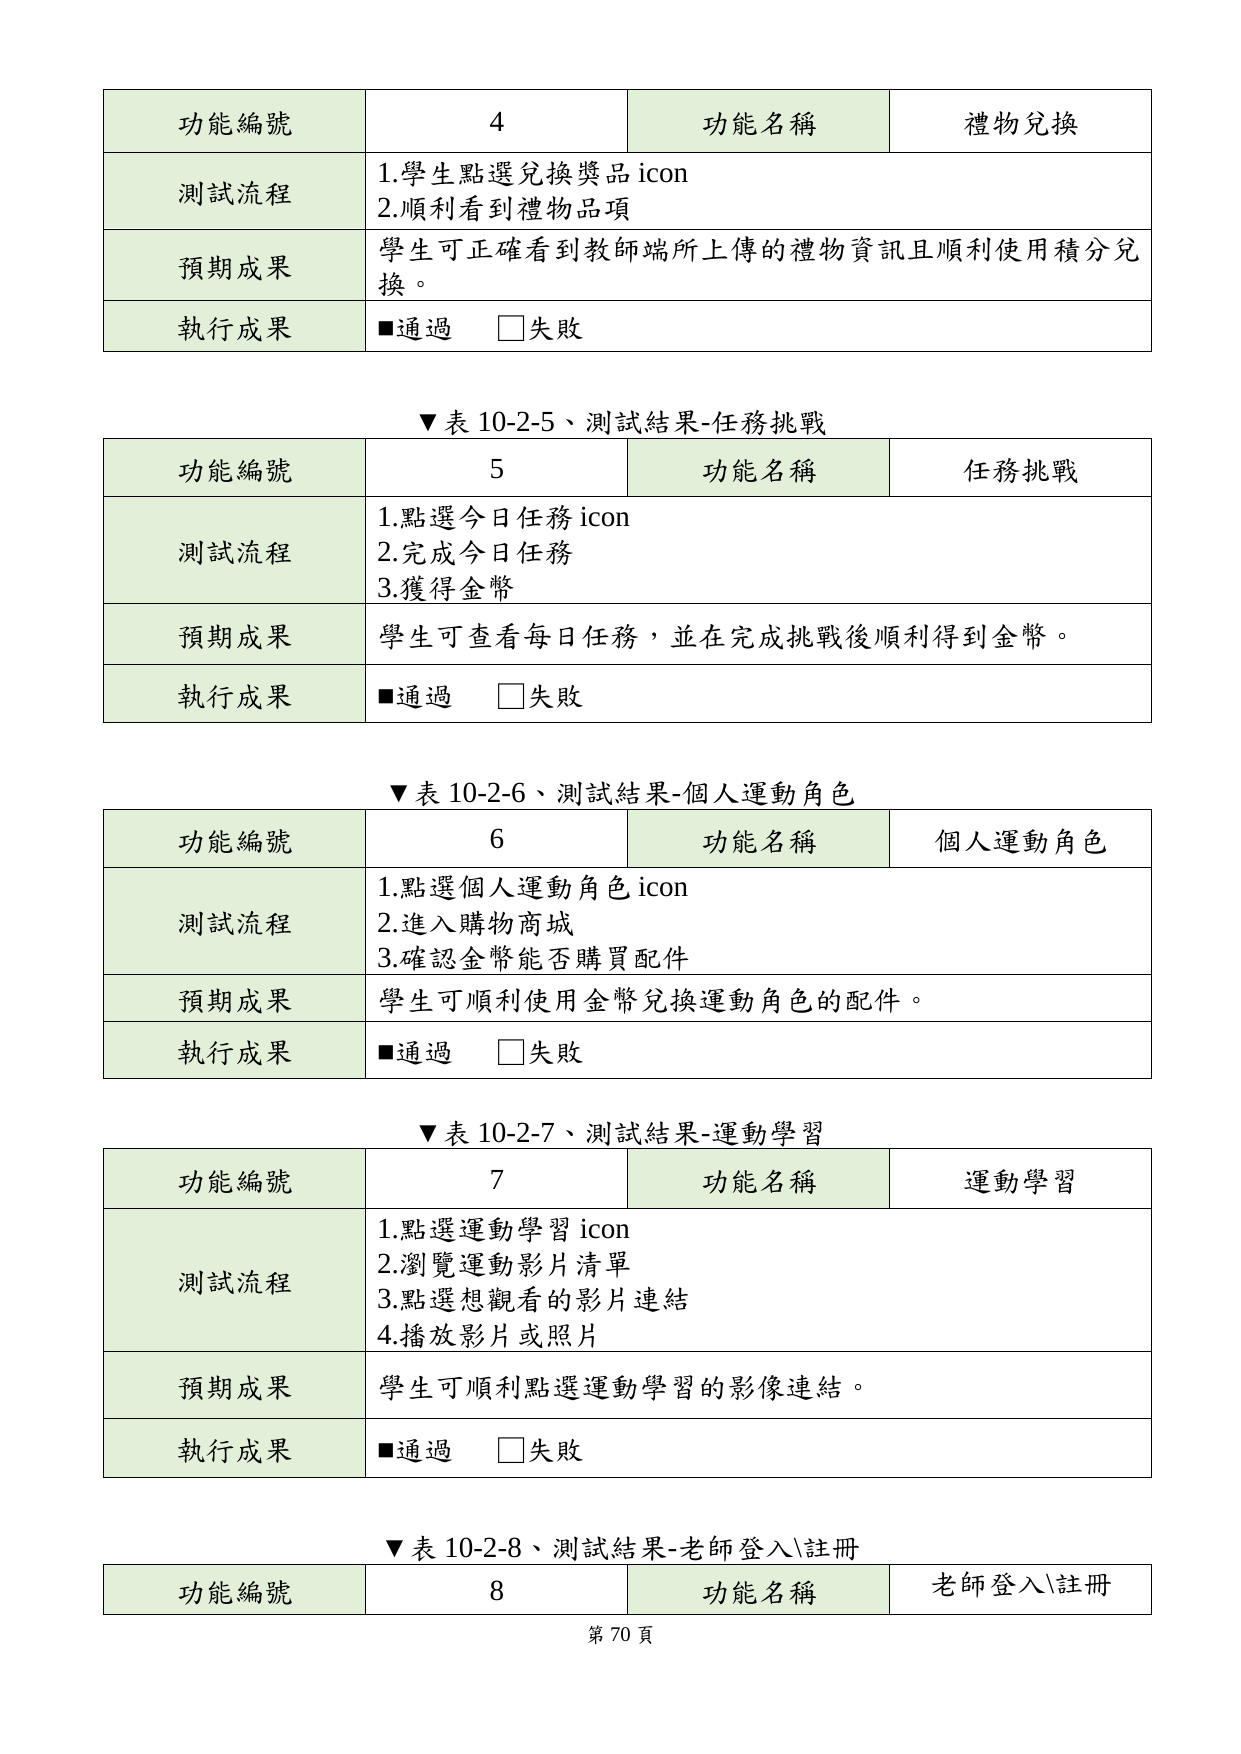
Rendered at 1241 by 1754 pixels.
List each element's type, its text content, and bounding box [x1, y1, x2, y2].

table_header 功能名稱 [628, 90, 889, 152]
table_header 個人運動角色 [890, 810, 1151, 867]
text ▼表10-2-5、測試結果-任務挑戰 [89, 403, 1152, 438]
table_cell 學生可順利使用金幣兌換運動角色的配件。 [366, 975, 1151, 1021]
table_cell ■通過 □失敗 [366, 1022, 1151, 1078]
table_header 老師登入\註冊 [890, 1565, 1151, 1614]
table_header 禮物兌換 [890, 90, 1151, 152]
table_cell 執行成果 [104, 665, 365, 722]
text ▼表10-2-6、測試結果-個人運動角色 [89, 774, 1152, 809]
table_cell 預期成果 [104, 975, 365, 1021]
table_cell 測試流程 [104, 1209, 365, 1351]
text ▼表10-2-7、測試結果-運動學習 [89, 1113, 1152, 1148]
table_cell 預期成果 [104, 230, 365, 300]
table_header 功能名稱 [628, 1149, 889, 1208]
table_header 功能名稱 [628, 439, 889, 496]
table_cell 1.學生點選兌換獎品icon 2.順利看到禮物品項 [366, 153, 1151, 228]
table_cell 測試流程 [104, 497, 365, 603]
table_cell 學生可順利點選運動學習的影像連結。 [366, 1352, 1151, 1418]
text ▼表10-2-8、測試結果-老師登入\註冊 [89, 1528, 1152, 1564]
table_cell 執行成果 [104, 1419, 365, 1477]
table_header 功能編號 [104, 810, 365, 867]
table_header 功能名稱 [628, 810, 889, 867]
table_header 6 [366, 810, 627, 867]
table_cell 1.點選今日任務icon 2.完成今日任務 3.獲得金幣 [366, 497, 1151, 603]
table_cell 1.點選個人運動角色icon 2.進入購物商城 3.確認金幣能否購買配件 [366, 868, 1151, 974]
table_cell 測試流程 [104, 153, 365, 228]
table_cell 學生可正確看到教師端所上傳的禮物資訊且順利使用積分兌換。 [366, 230, 1151, 300]
table_header 功能名稱 [628, 1565, 889, 1614]
table_header 運動學習 [890, 1149, 1151, 1208]
table_header 5 [366, 439, 627, 496]
table_cell 執行成果 [104, 301, 365, 351]
table_cell 1.點選運動學習icon 2.瀏覽運動影片清單 3.點選想觀看的影片連結 4.播放影片或照片 [366, 1209, 1151, 1351]
table_header 功能編號 [104, 1565, 365, 1614]
table_cell 執行成果 [104, 1022, 365, 1078]
table_cell 學生可查看每日任務，並在完成挑戰後順利得到金幣。 [366, 604, 1151, 664]
table_cell ■通過 □失敗 [366, 301, 1151, 351]
table_header 功能編號 [104, 1149, 365, 1208]
table_cell 測試流程 [104, 868, 365, 974]
table_header 4 [366, 90, 627, 152]
table_cell 預期成果 [104, 1352, 365, 1418]
table_header 功能編號 [104, 439, 365, 496]
table_cell ■通過 □失敗 [366, 665, 1151, 722]
table_cell ■通過 □失敗 [366, 1419, 1151, 1477]
table_cell 預期成果 [104, 604, 365, 664]
table_header 8 [366, 1565, 627, 1614]
table_header 7 [366, 1149, 627, 1208]
table_header 功能編號 [104, 90, 365, 152]
table_header 任務挑戰 [890, 439, 1151, 496]
